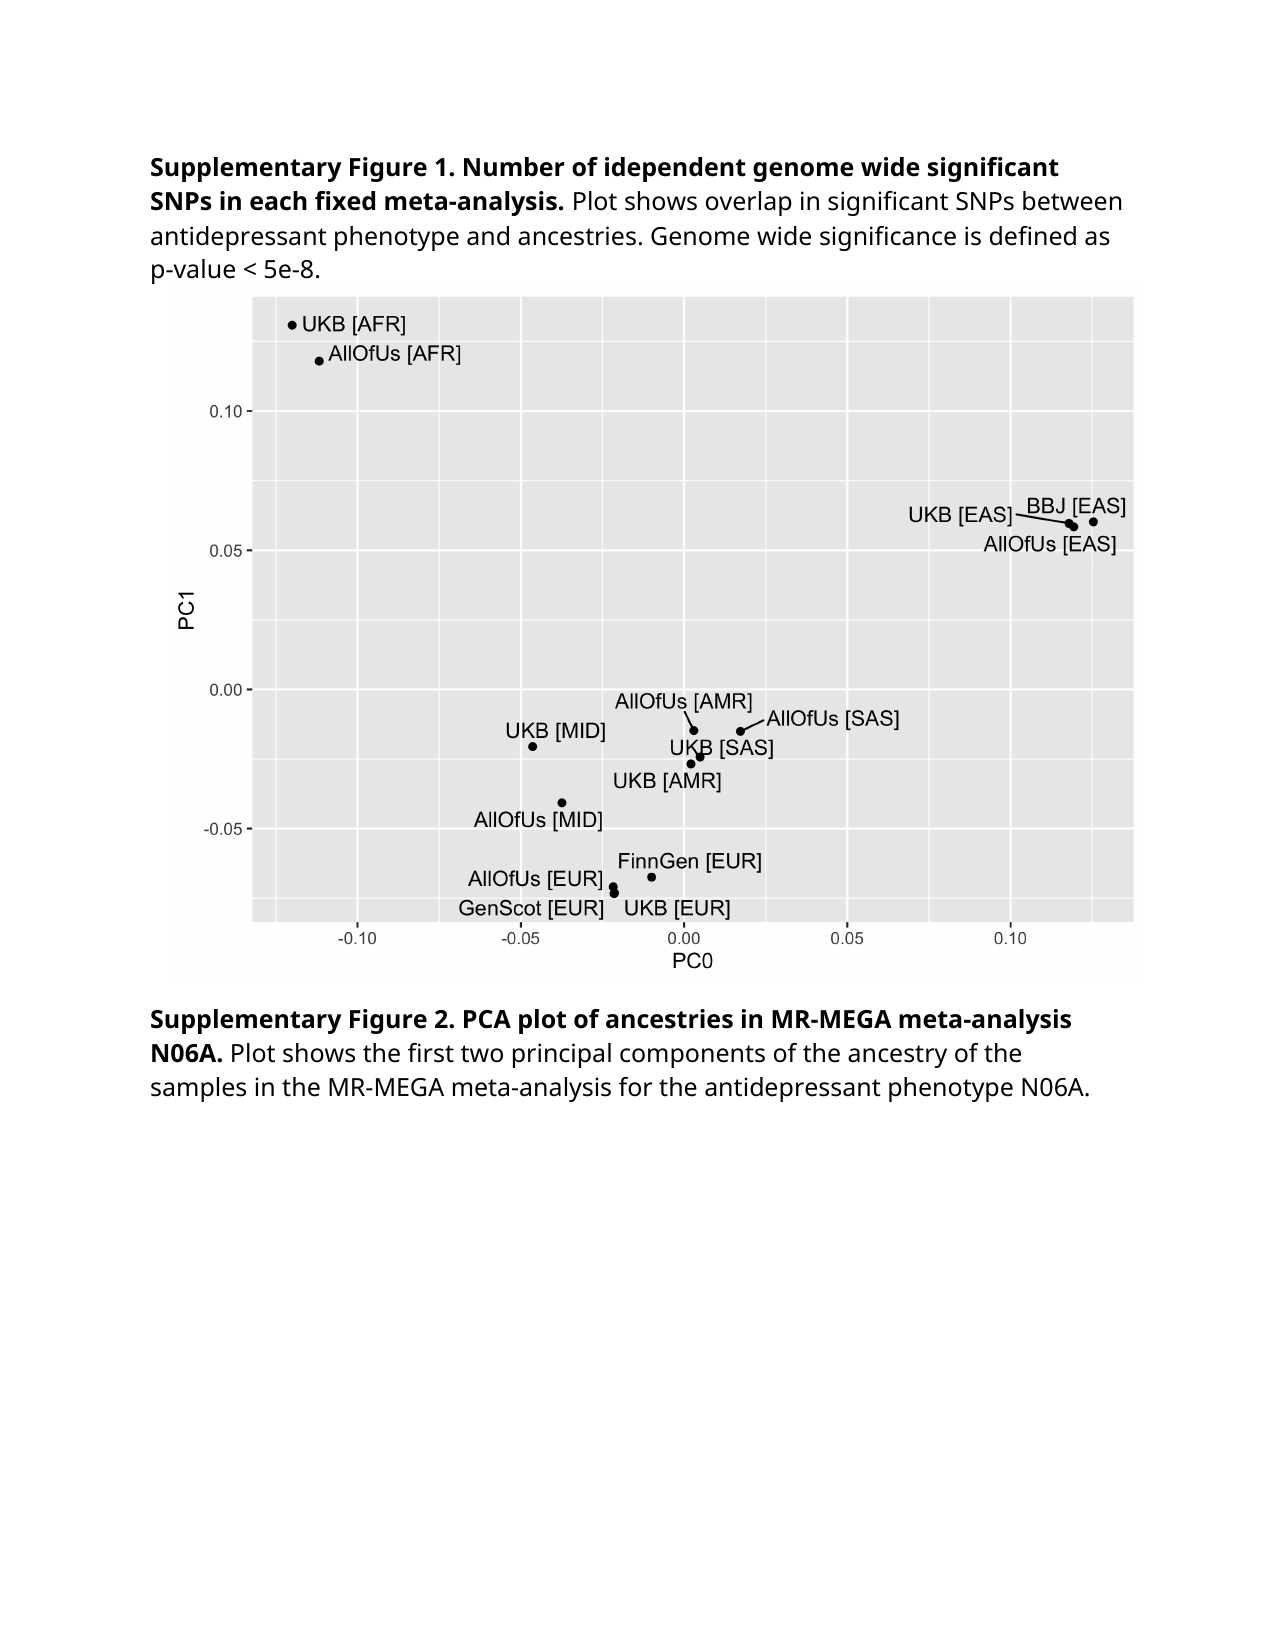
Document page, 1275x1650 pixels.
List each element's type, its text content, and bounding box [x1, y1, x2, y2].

text Supplementary Figure 2. PCA plot of ancestries in MR-MEGA meta-analysis N06A. Plot shows the first two principal components of the ancestry of the samples in the MR-MEGA meta-analysis for the antidepressant phenotype N06A. [150, 1001, 1125, 1104]
picture [168, 286, 1144, 983]
